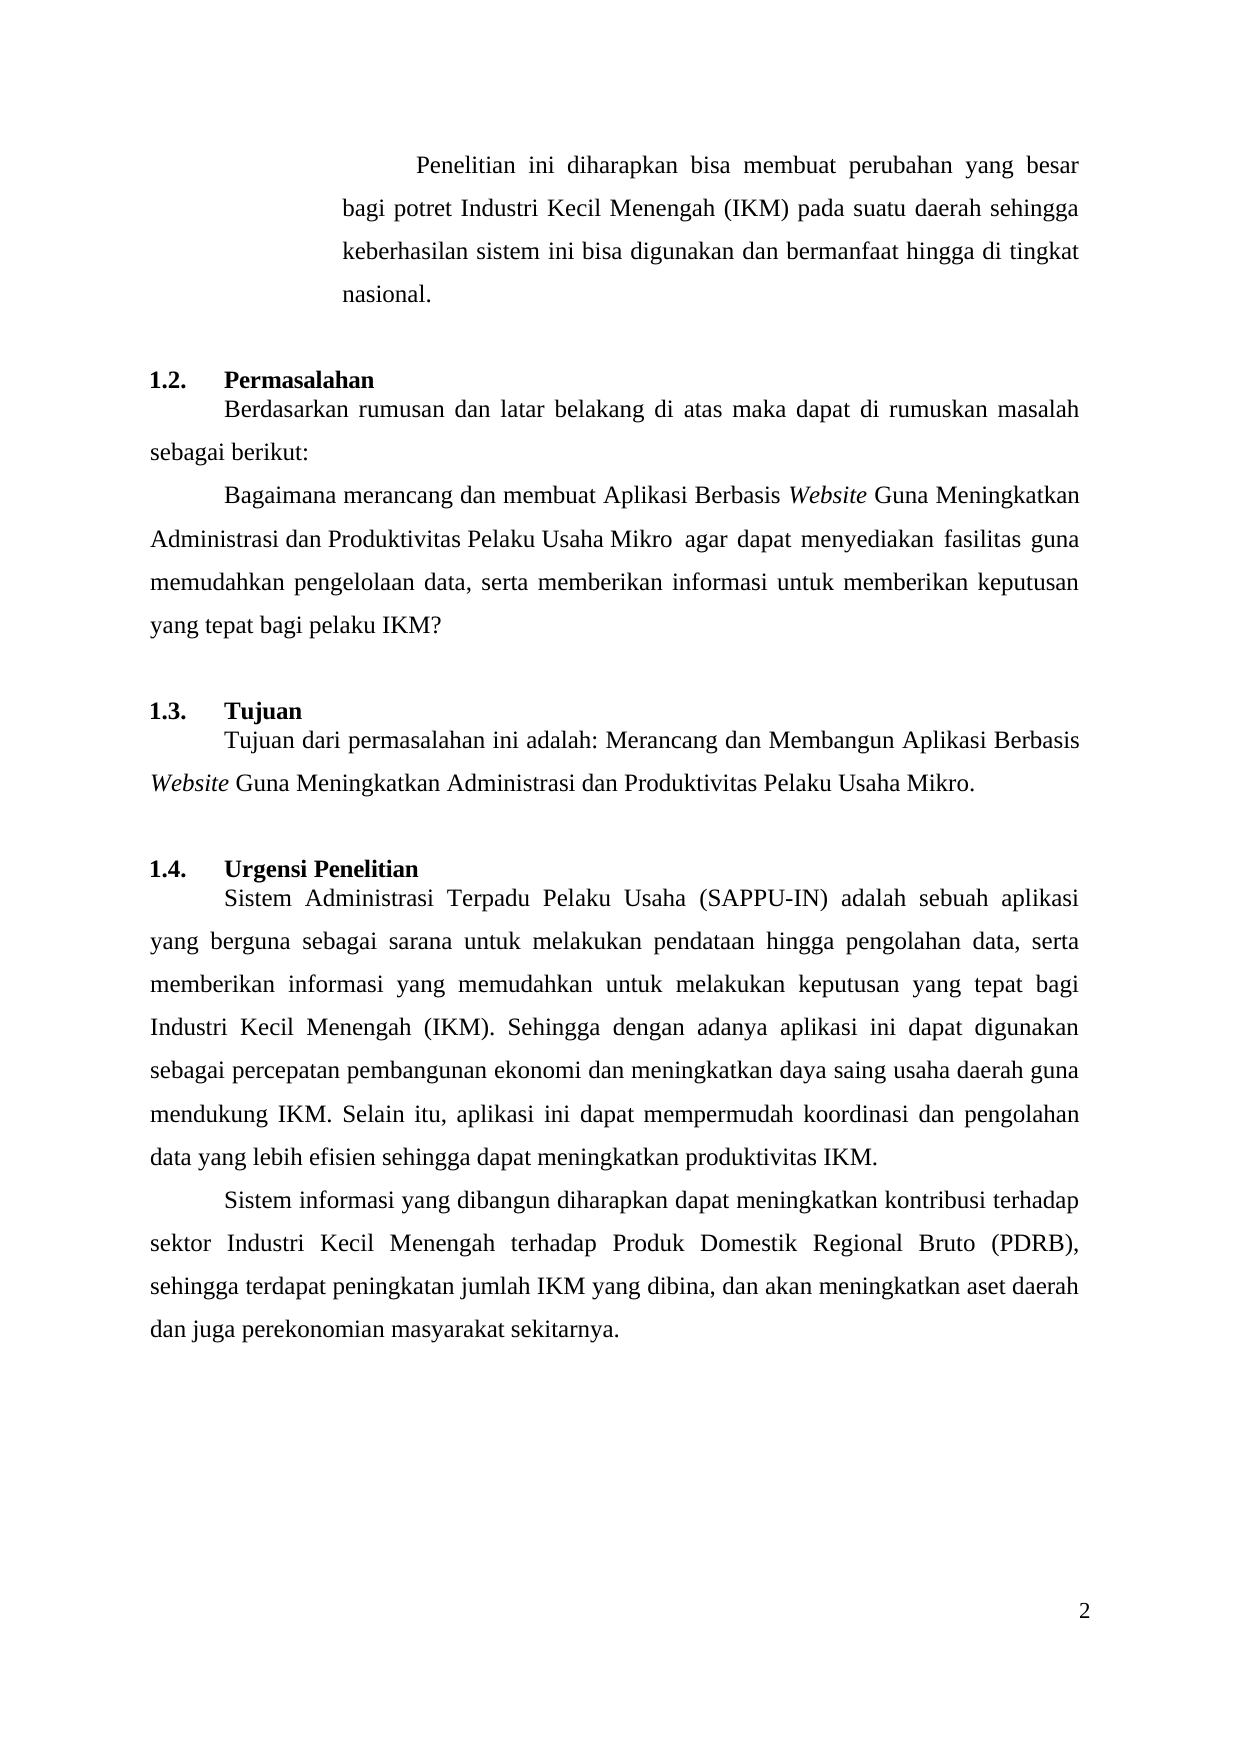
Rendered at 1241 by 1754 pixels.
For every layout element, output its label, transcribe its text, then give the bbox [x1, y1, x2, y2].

subtitle Urgensi Penelitian [149, 854, 1090, 883]
text Bagaimana merancang dan membuat Aplikasi Berbasis Website Guna Meningkatkan Administrasi dan Produktivitas Pelaku Usaha Mikro agar dapat menyediakan fasilitas guna memudahkan pengelolaan data, serta memberikan informasi untuk memberikan keputusan yang tepat bagi pelaku IKM? [150, 481, 1080, 639]
text Sistem Administrasi Terpadu Pelaku Usaha (SAPPU-IN) adalah sebuah aplikasi yang berguna sebagai sarana untuk melakukan pendataan hingga pengolahan data, serta memberikan informasi yang memudahkan untuk melakukan keputusan yang tepat bagi Industri Kecil Menengah (IKM). Sehingga dengan adanya aplikasi ini dapat digunakan sebagai percepatan pembangunan ekonomi dan meningkatkan daya saing usaha daerah guna mendukung IKM. Selain itu, aplikasi ini dapat mempermudah koordinasi dan pengolahan data yang lebih efisien sehingga dapat meningkatkan produktivitas IKM. [150, 883, 1080, 1171]
text Berdasarkan rumusan dan latar belakang di atas maka dapat di rumuskan masalah sebagai berikut: [150, 394, 1080, 466]
text Penelitian ini diharapkan bisa membuat perubahan yang besar bagi potret Industri Kecil Menengah (IKM) pada suatu daerah sehingga keberhasilan sistem ini bisa digunakan dan bermanfaat hingga di tingkat nasional. [342, 150, 1080, 308]
subtitle Permasalahan [149, 366, 1090, 394]
text Sistem informasi yang dibangun diharapkan dapat meningkatkan kontribusi terhadap sektor Industri Kecil Menengah terhadap Produk Domestik Regional Bruto (PDRB), sehingga terdapat peningkatan jumlah IKM yang dibina, dan akan meningkatkan aset daerah dan juga perekonomian masyarakat sekitarnya. [150, 1185, 1080, 1343]
subtitle Tujuan [149, 696, 1090, 725]
text Tujuan dari permasalahan ini adalah: Merancang dan Membangun Aplikasi Berbasis Website Guna Meningkatkan Administrasi dan Produktivitas Pelaku Usaha Mikro. [150, 725, 1080, 797]
